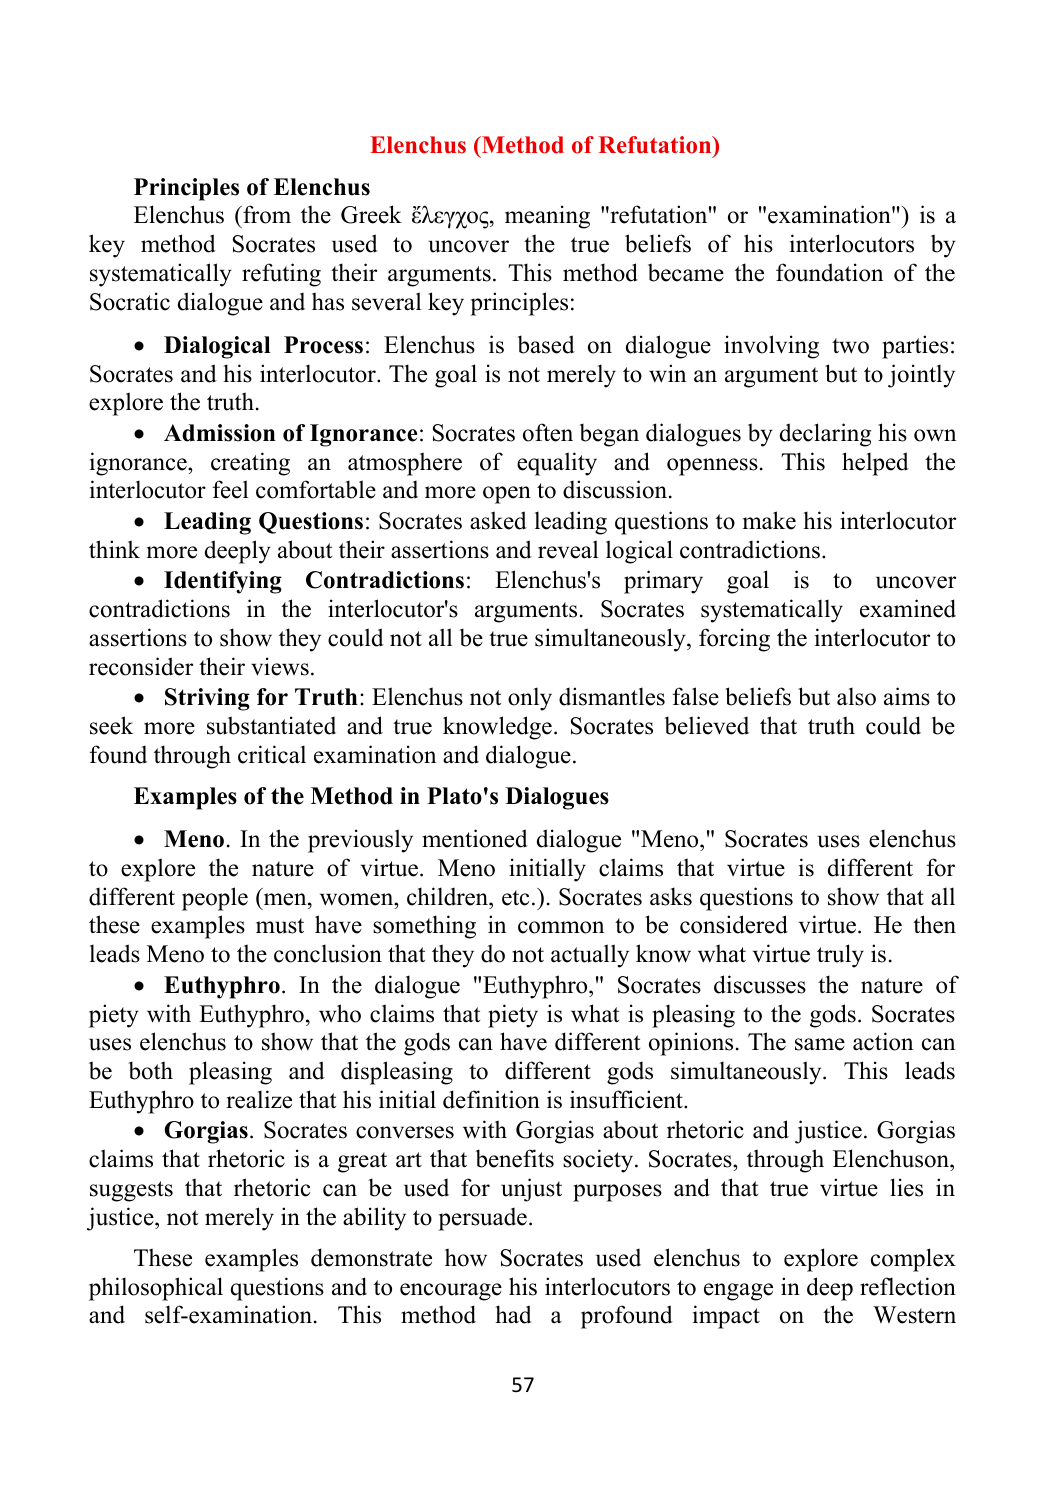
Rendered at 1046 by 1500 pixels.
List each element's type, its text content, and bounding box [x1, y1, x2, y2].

list Admission of Ignorance: Socrates often began dialogues by declaring his own ignorance, creating an atmosphere of equality and openness. This helped the interlocutor feel comfortable and more open to discussion. [89, 416, 957, 504]
list Gorgias. Socrates converses with Gorgias about rhetoric and justice. Gorgias claims that rhetoric is a great art that benefits society. Socrates, through Elenchuson, suggests that rhetoric can be used for unjust purposes and that true virtue lies in justice, not merely in the ability to persuade. [89, 1114, 957, 1231]
text Elenchus (Method of Refutation) [89, 131, 957, 159]
list Leading Questions: Socrates asked leading questions to make his interlocutor think more deeply about their assertions and reveal logical contradictions. [89, 504, 957, 564]
text Principles of Elenchus [89, 172, 957, 201]
text Examples of the Method in Plato's Dialogues [89, 781, 957, 810]
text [89, 1243, 957, 1329]
text Elenchus (from the Greek ἔλεγχος, meaning "refutation" or "examination") is a key method Socrates used to uncover the true beliefs of his interlocutors by systematically refuting their arguments. This method became the foundation of the Socratic dialogue and has several key principles: [89, 201, 957, 316]
list Meno. In the previously mentioned dialogue "Meno," Socrates uses elenchus to explore the nature of virtue. Meno initially claims that virtue is different for different people (men, women, children, etc.). Socrates asks questions to show that all these examples must have something in common to be considered virtue. He then leads Meno to the conclusion that they do not actually know what virtue truly is. [89, 822, 957, 968]
list Identifying Contradictions: Elenchus's primary goal is to uncover contradictions in the interlocutor's arguments. Socrates systematically examined assertions to show they could not all be true simultaneously, forcing the interlocutor to reconsider their views. [89, 564, 957, 681]
list Striving for Truth: Elenchus not only dismantles false beliefs but also aims to seek more substantiated and true knowledge. Socrates believed that truth could be found through critical examination and dialogue. [89, 681, 957, 769]
list Dialogical Process: Elenchus is based on dialogue involving two parties: Socrates and his interlocutor. The goal is not merely to win an argument but to jointly explore the truth. [89, 328, 957, 416]
list Euthyphro. In the dialogue "Euthyphro," Socrates discusses the nature of piety with Euthyphro, who claims that piety is what is pleasing to the gods. Socrates uses elenchus to show that the gods can have different opinions. The same action can be both pleasing and displeasing to different gods simultaneously. This leads Euthyphro to realize that his initial definition is insufficient. [89, 968, 957, 1114]
